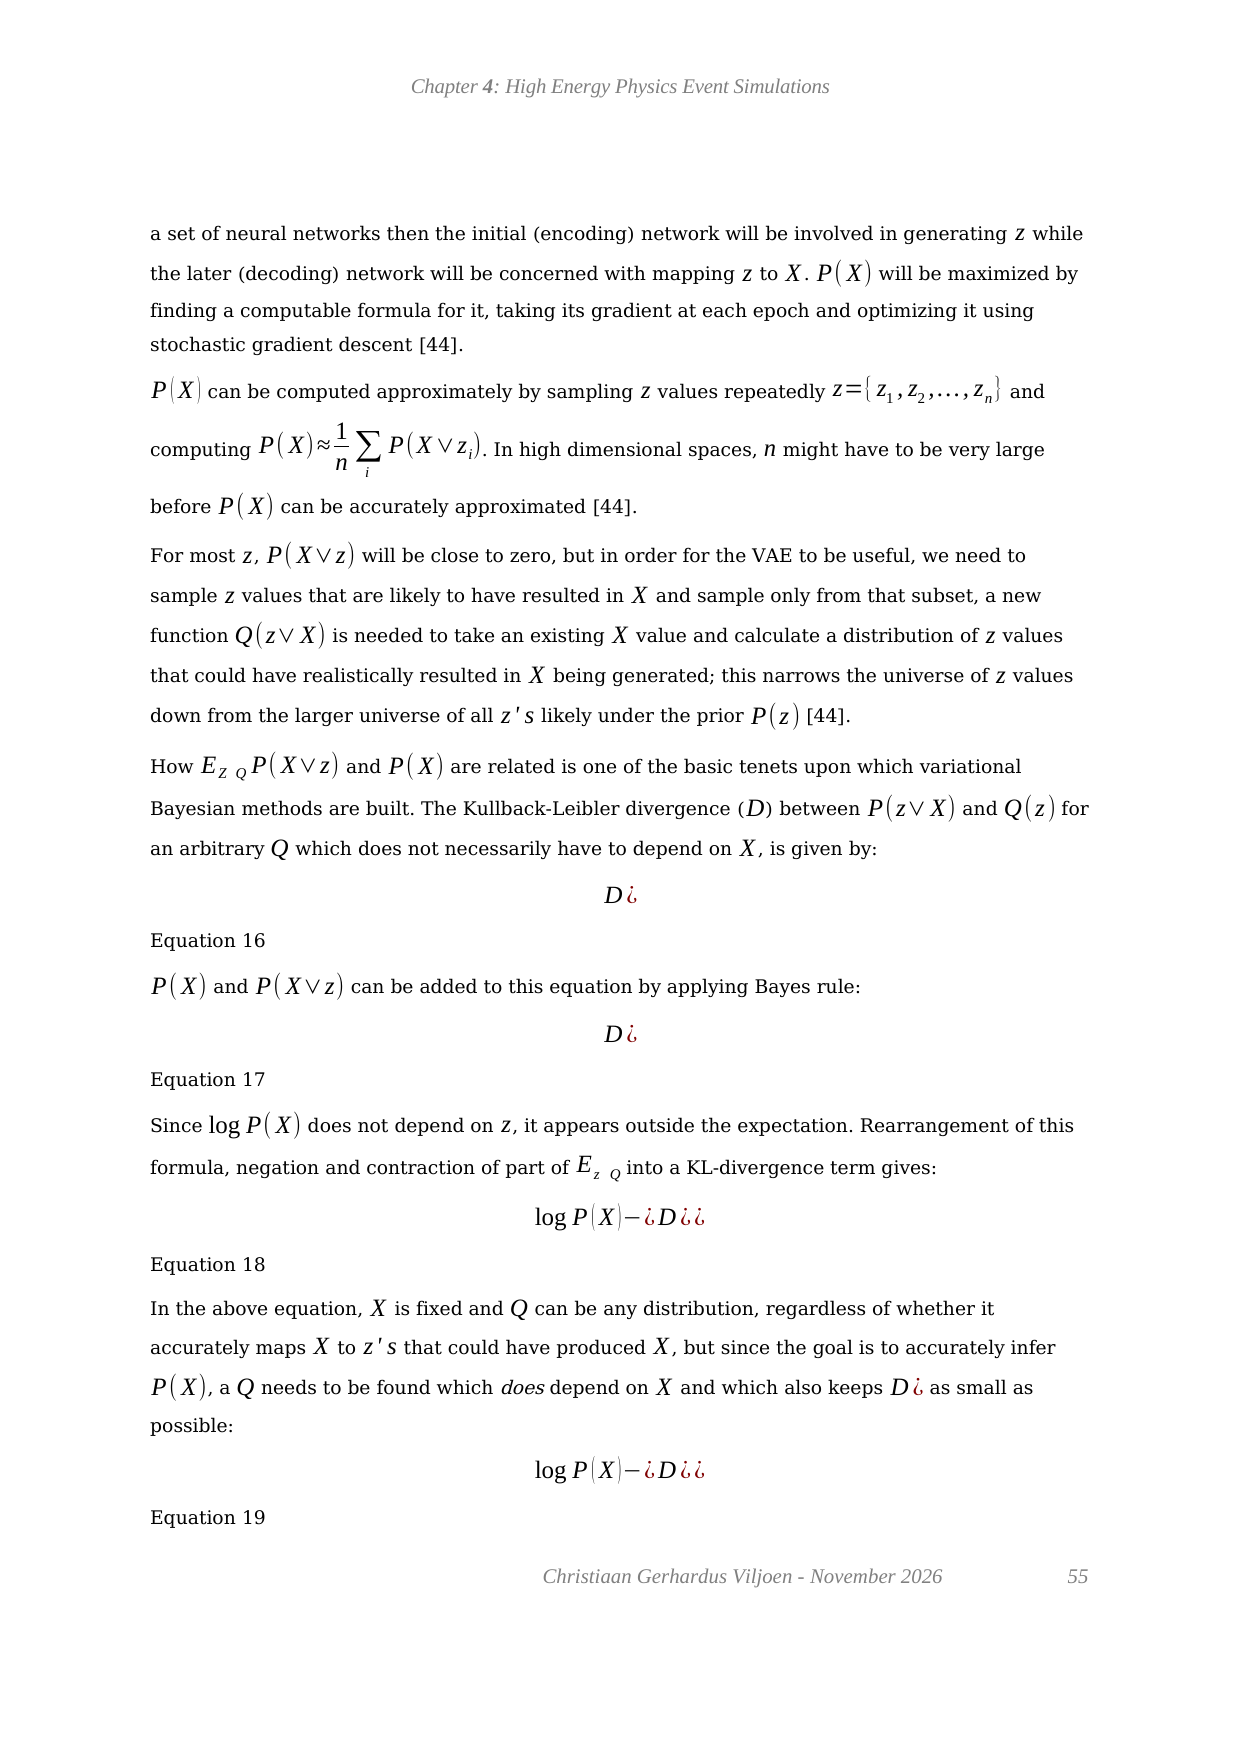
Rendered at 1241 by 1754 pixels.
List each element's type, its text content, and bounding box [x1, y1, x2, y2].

text and can be added to this equation by applying Bayes rule: [150, 971, 1090, 1001]
text can be computed approximately by sampling values repeatedly and computing . In high dimensional spaces, might have to be very large before can be accurately approximated . [150, 375, 1090, 521]
text Equation 16 [150, 929, 1090, 951]
text In the above equation, is fixed and can be any distribution, regardless of whether it accurately maps to that could have produced , but since the goal is to accurately infer , a needs to be found which does depend on and which also keeps as small as possible: [150, 1294, 1090, 1436]
text For most , will be close to zero, but in order for the VAE to be useful, we need to sample values that are likely to have resulted in and sample only from that subset, a new function is needed to take an existing value and calculate a distribution of values that could have realistically resulted in being generated; this narrows the universe of values down from the larger universe of all likely under the prior . [150, 540, 1090, 731]
text Equation 19 [150, 1506, 1090, 1528]
text Equation 18 [150, 1252, 1090, 1275]
text Since does not depend on , it appears outside the expectation. Rearrangement of this formula, negation and contraction of part of into a KL-divergence term gives: [150, 1110, 1090, 1182]
text Equation 17 [150, 1068, 1090, 1090]
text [150, 219, 1090, 355]
text How and are related is one of the basic tenets upon which variational Bayesian methods are built. The Kullback-Leibler divergence () between and for an arbitrary which does not necessarily have to depend on , is given by: [150, 750, 1090, 862]
